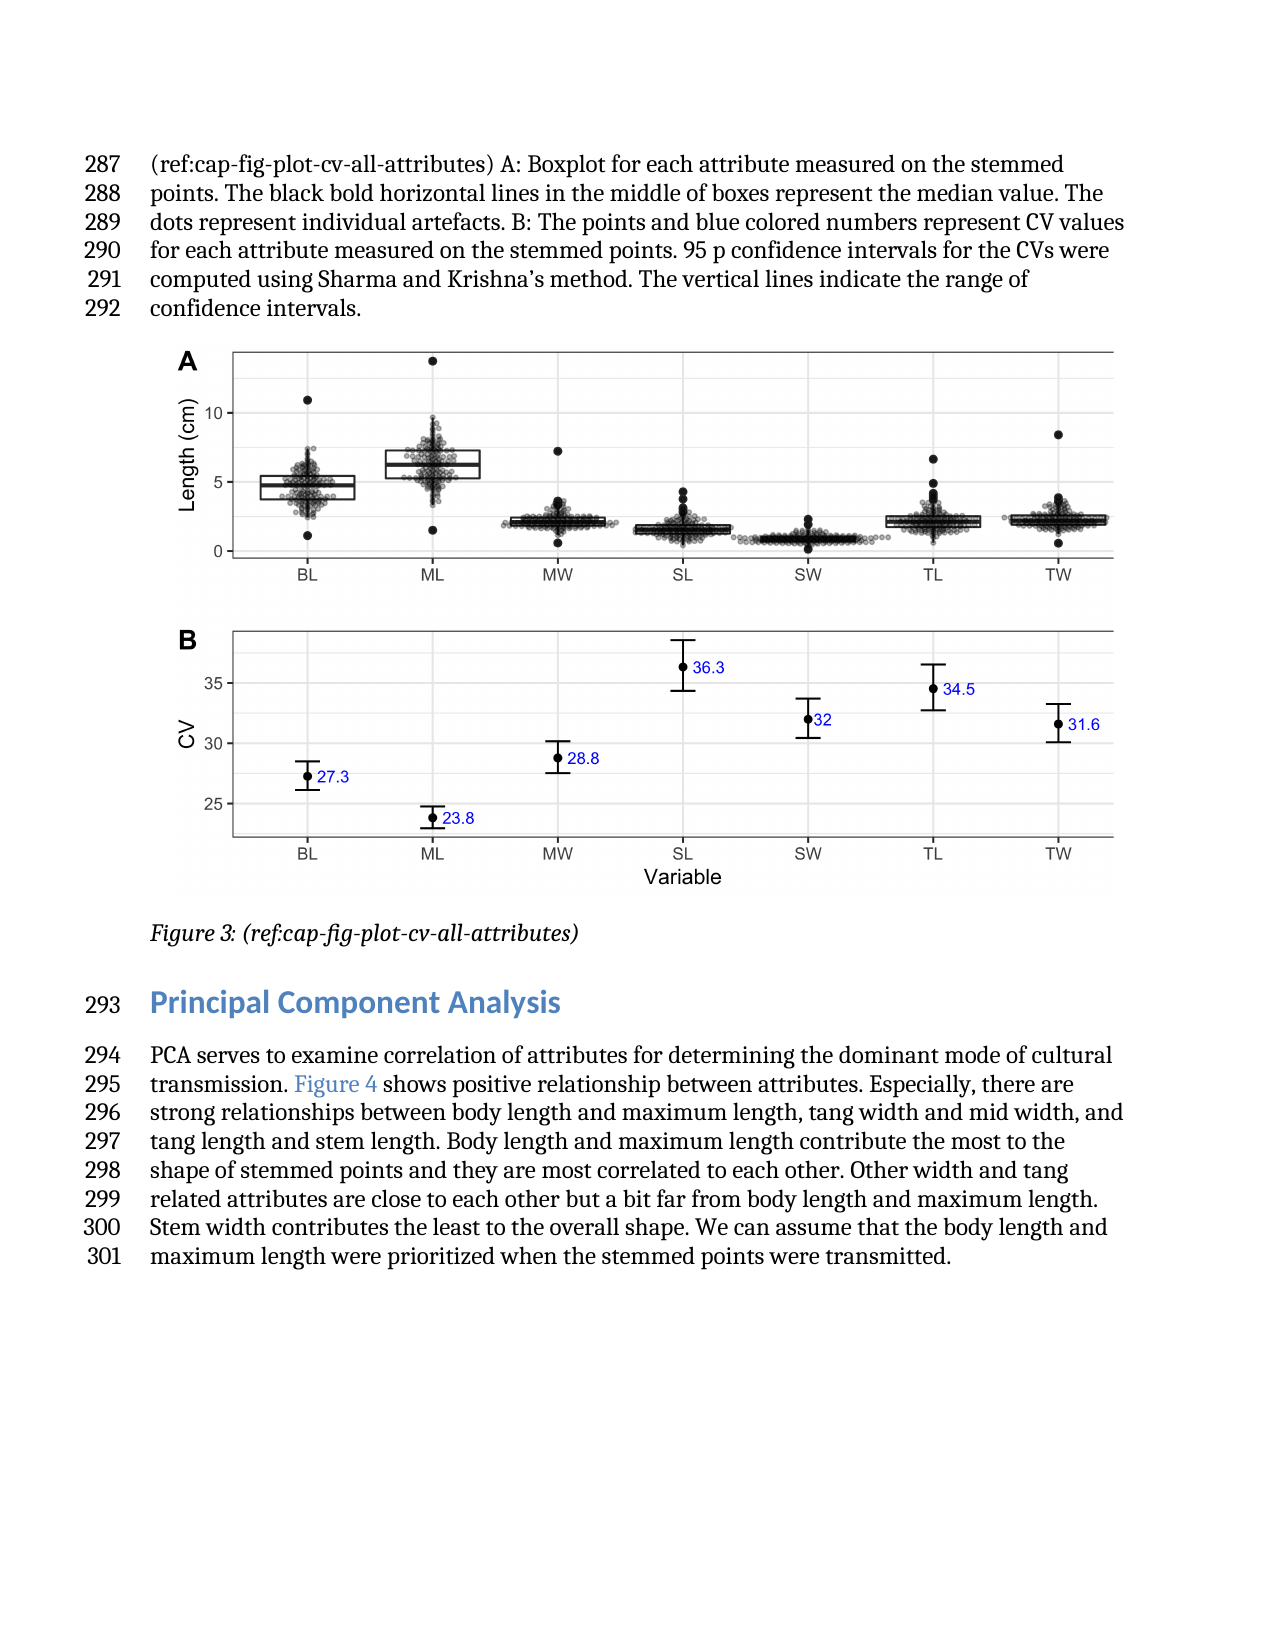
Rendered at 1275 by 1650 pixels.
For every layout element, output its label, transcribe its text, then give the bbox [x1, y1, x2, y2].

picture [168, 341, 1114, 899]
text PCA serves to examine correlation of attributes for determining the dominant mode of cultural transmission. Figure 4 shows positive relationship between attributes. Especially, there are strong relationships between body length and maximum length, tang width and mid width, and tang length and stem length. Body length and maximum length contribute the most to the shape of stemmed points and they are most correlated to each other. Other width and tang related attributes are close to each other but a bit far from body length and maximum length. Stem width contributes the least to the overall shape. We can assume that the body length and maximum length were prioritized when the stemmed points were transmitted. [150, 1041, 1125, 1271]
subtitle Principal Component Analysis [150, 981, 1125, 1022]
text (ref:cap-fig-plot-cv-all-attributes) A: Boxplot for each attribute measured on the stemmed points. The black bold horizontal lines in the middle of boxes represent the median value. The dots represent individual artefacts. B: The points and blue colored numbers represent CV values for each attribute measured on the stemmed points. 95 p confidence intervals for the CVs were computed using Sharma and Krishna’s method. The vertical lines indicate the range of confidence intervals. [150, 150, 1125, 322]
table_header Figure 3: (ref:cap-fig-plot-cv-all-attributes) [139, 341, 1114, 960]
